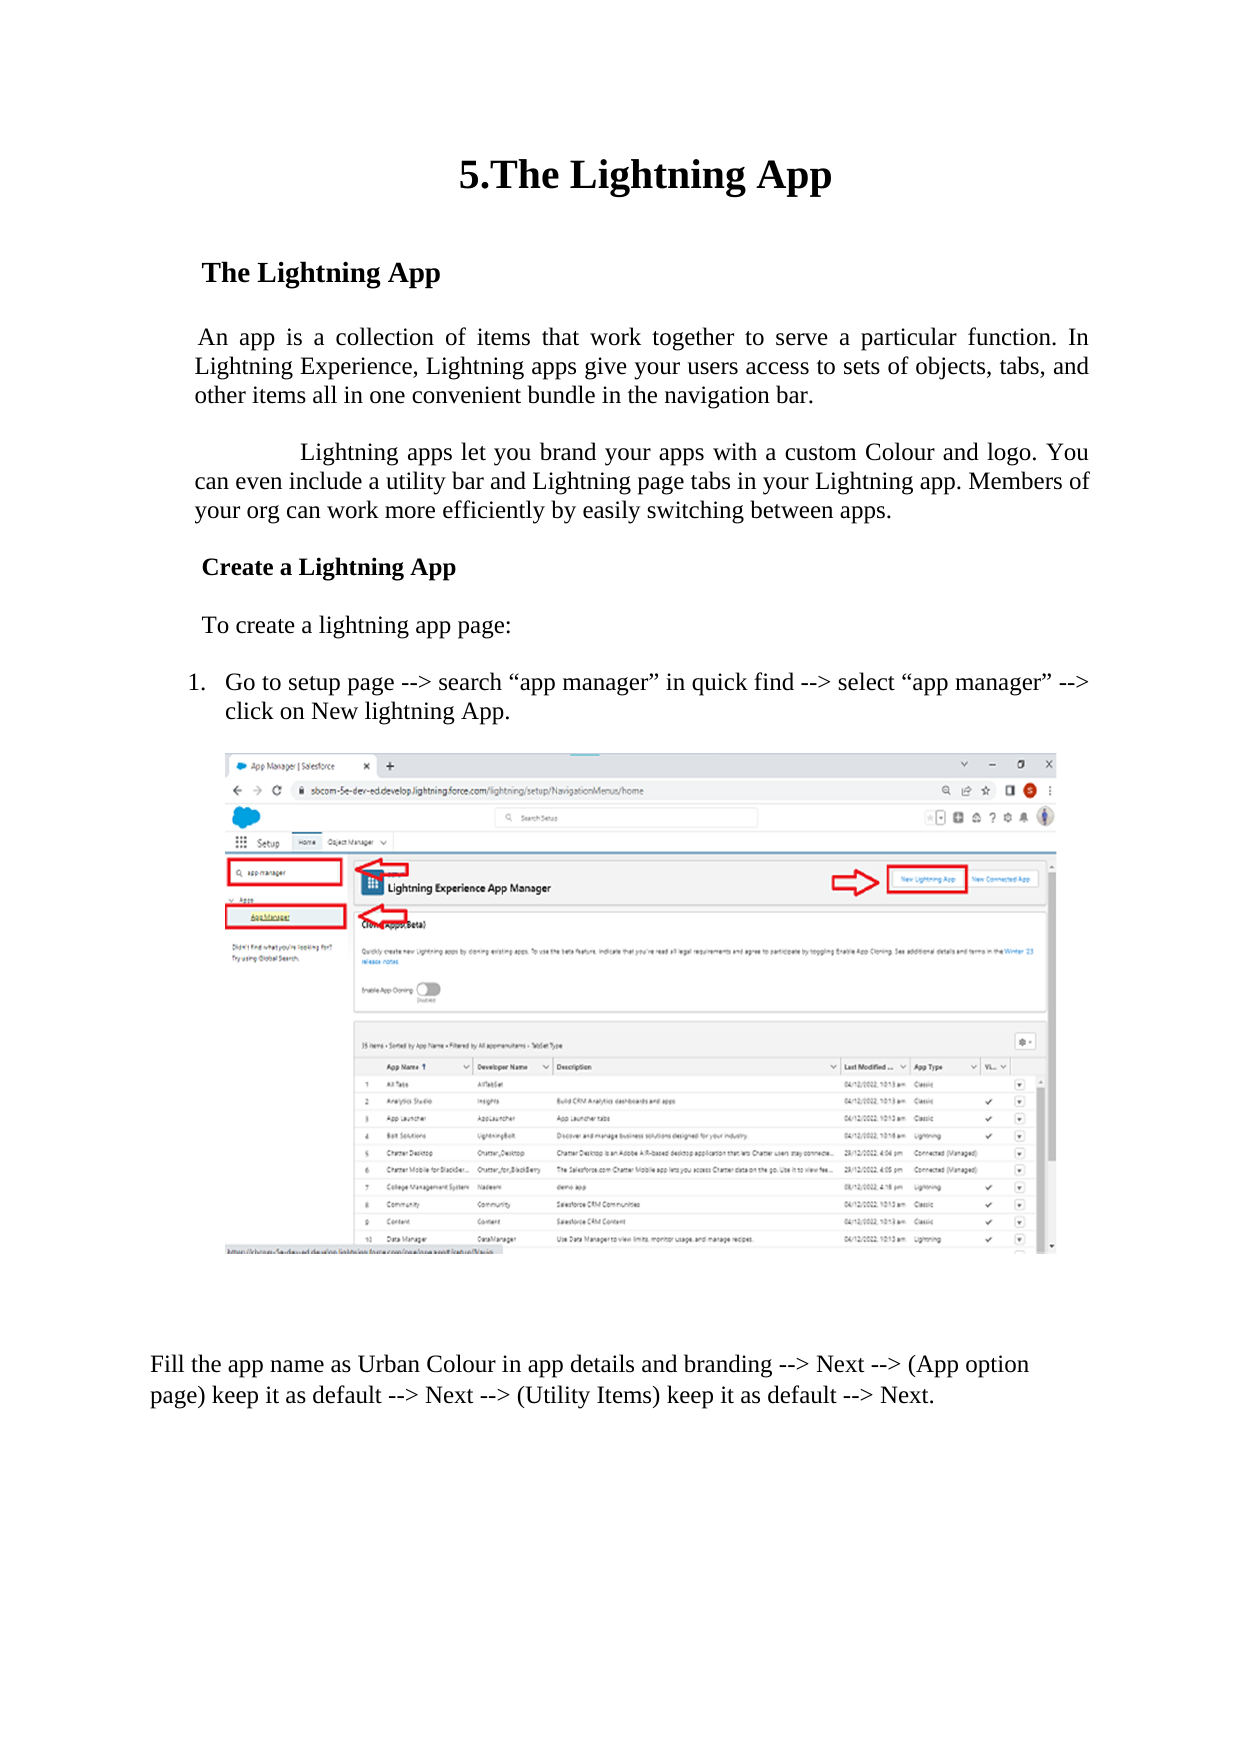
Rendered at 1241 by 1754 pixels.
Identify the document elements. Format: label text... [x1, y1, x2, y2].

list Create a Lightning App [201, 552, 1090, 581]
list The Lightning App [201, 255, 1090, 289]
list 5.The Lightning App [201, 150, 1090, 198]
list Lightning apps let you brand your apps with a custom Colour and logo. You can even include a utility bar and Lightning page tabs in your Lightning app. Members of your org can work more efficiently by easily switching between apps. [194, 437, 1090, 524]
text Fill the app name as Urban Colour in app details and branding --> Next --> (App option page) keep it as default --> Next --> (Utility Items) keep it as default --> Next. [150, 1349, 1090, 1409]
list An app is a collection of items that work together to serve a particular function. In Lightning Experience, Lightning apps give your users access to sets of objects, tabs, and other items all in one convenient bundle in the navigation bar. [187, 322, 1090, 409]
list To create a lightning app page: [201, 610, 1090, 639]
picture [225, 753, 1057, 1254]
list Go to setup page --> search “app manager” in quick find --> select “app manager” --> click on New lightning App. [187, 667, 1090, 725]
